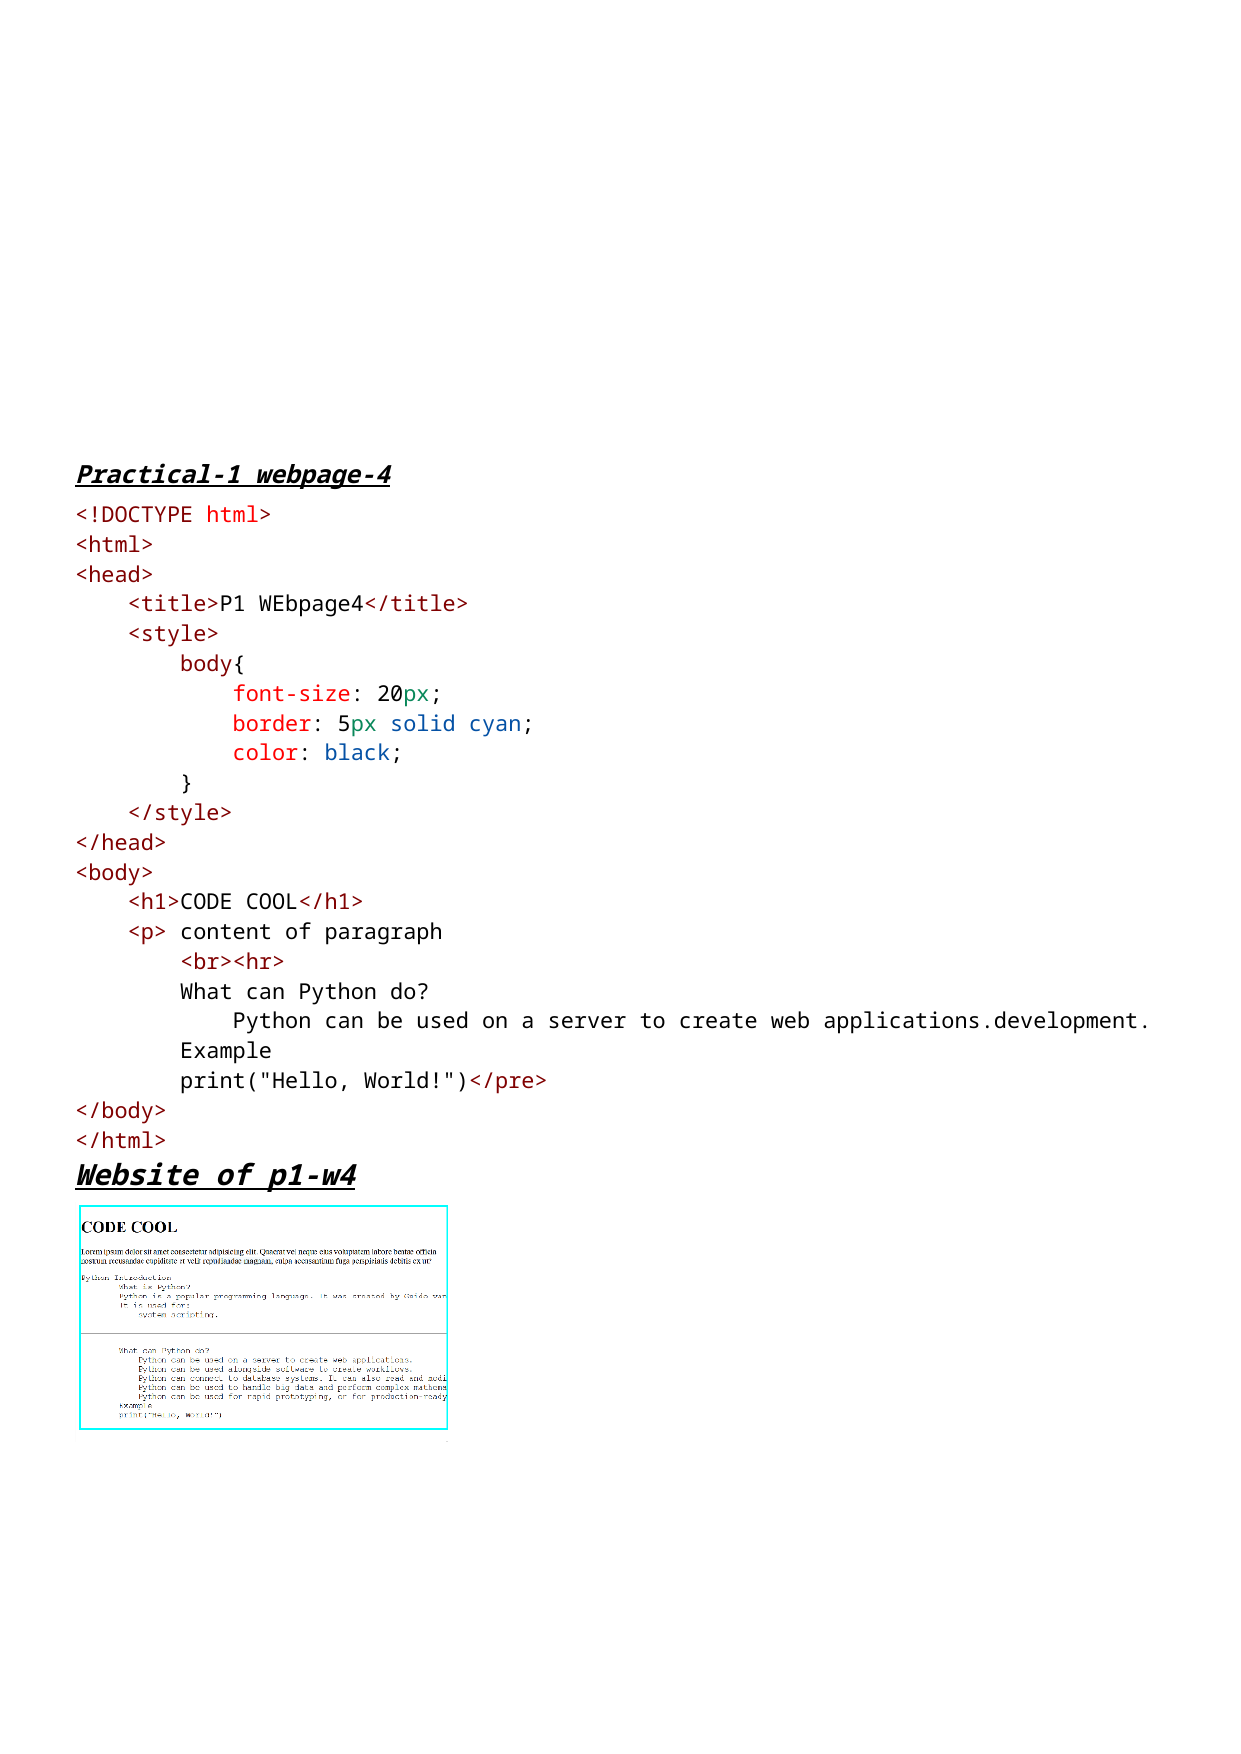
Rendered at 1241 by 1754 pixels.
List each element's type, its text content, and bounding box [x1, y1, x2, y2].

text Practical-1 webpage-4ractical-1 webpage-4 [75, 457, 1165, 491]
text <body> [75, 856, 1165, 886]
text </head> [75, 827, 1165, 856]
text Python can be used on a server to create web applications.development. [75, 1005, 1165, 1035]
text font-size: 20px; [75, 678, 1165, 707]
text border: 5px solid cyan; [75, 707, 1165, 737]
text </body> [75, 1095, 1165, 1124]
text <style> [75, 618, 1165, 648]
text </html> [75, 1124, 1165, 1154]
text <p> content of paragraph [75, 916, 1165, 946]
text } [75, 767, 1165, 797]
text <br><hr> [75, 946, 1165, 976]
text </style> [75, 797, 1165, 827]
text <head> [75, 558, 1165, 588]
text Example [75, 1035, 1165, 1065]
text <h1>CODE COOL</h1> [75, 886, 1165, 916]
text Website of p1-w4 [75, 1154, 1165, 1194]
picture [75, 1202, 448, 1442]
text <title>P1 WEbpage4</title> [75, 588, 1165, 618]
text body{ [75, 648, 1165, 678]
text color: black; [75, 737, 1165, 767]
text print("Hello, World!")</pre> [75, 1065, 1165, 1095]
text <html> [75, 529, 1165, 558]
text What can Python do? [75, 976, 1165, 1005]
text <!DOCTYPE html> [75, 499, 1165, 529]
